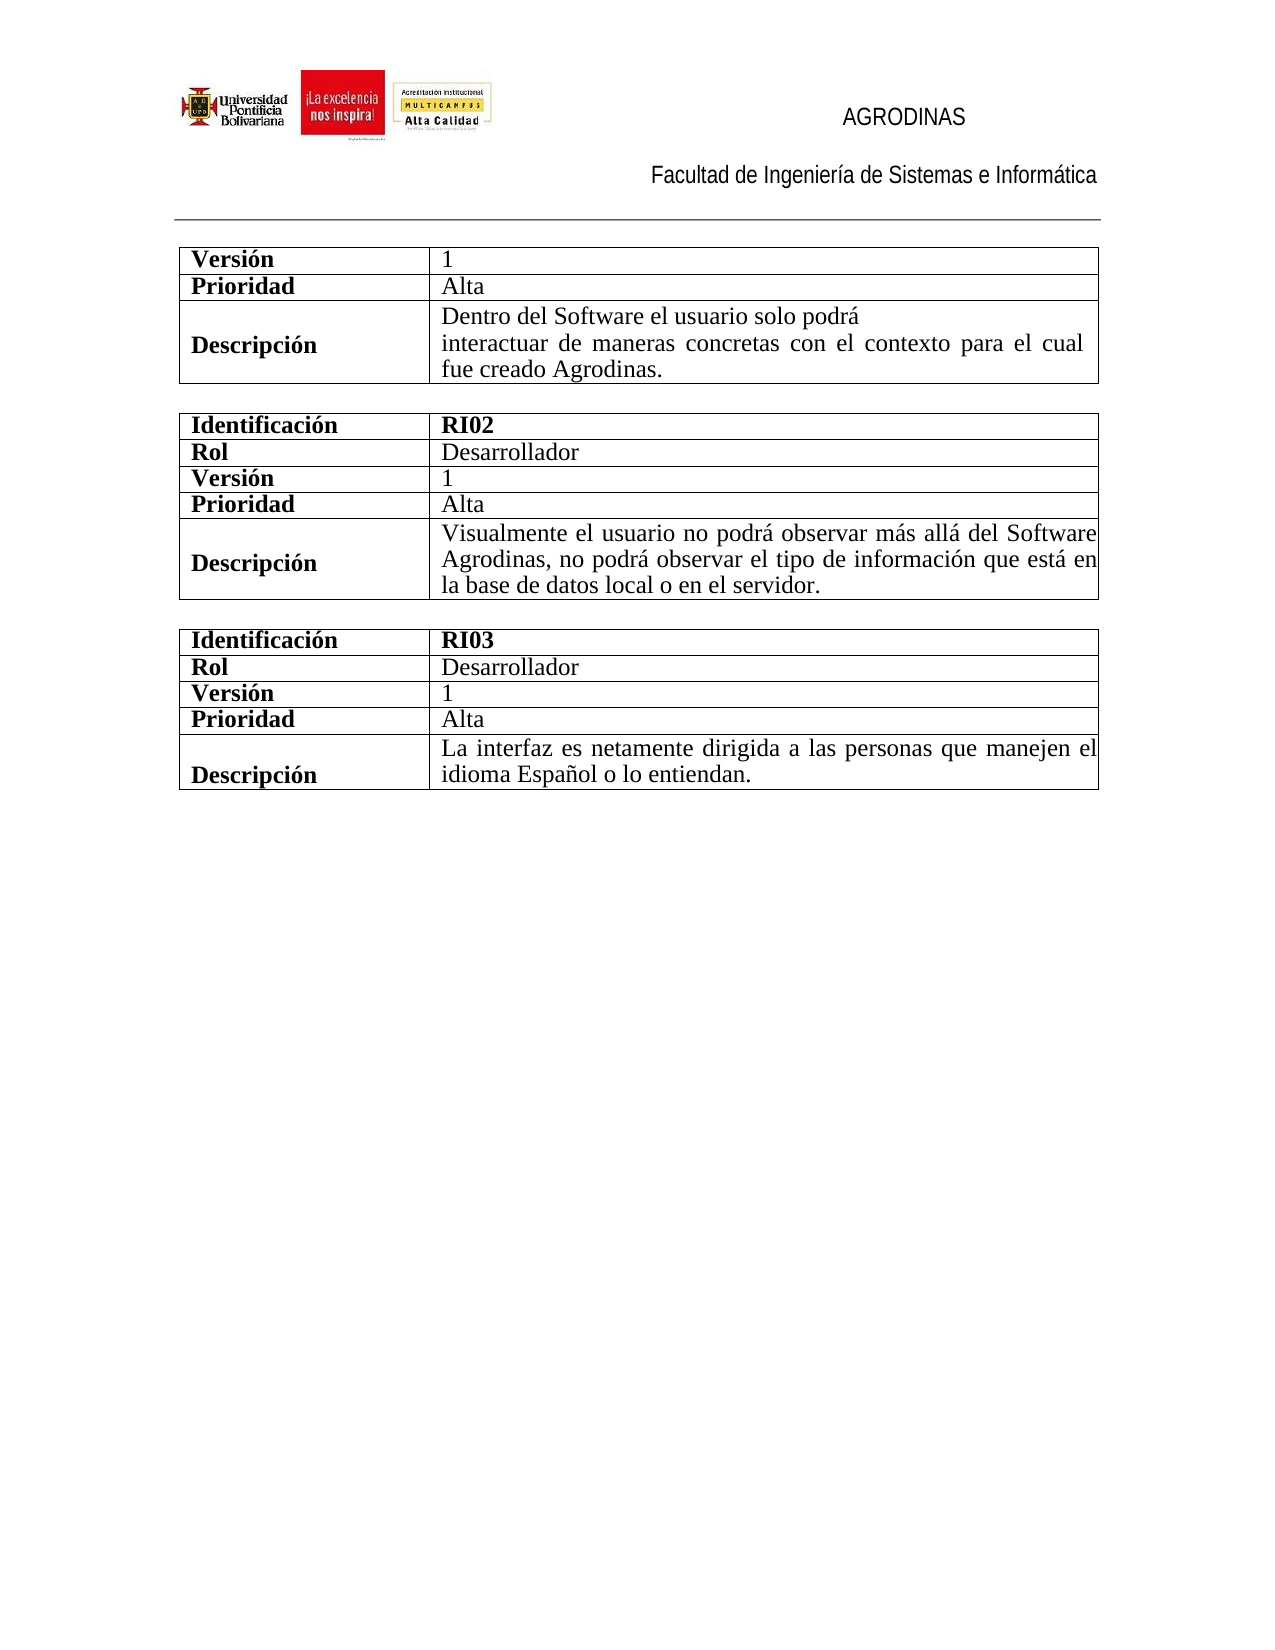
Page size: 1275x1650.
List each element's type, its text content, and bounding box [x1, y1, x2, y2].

table_header Identificación [180, 630, 429, 655]
table_cell Alta [430, 708, 1098, 733]
table_cell Dentro del Software el usuario solo podrá interactuar de maneras concretas con el contexto para el cual fue creado Agrodinas. [430, 301, 1098, 383]
table_cell Prioridad [180, 708, 429, 733]
table_cell Versión [180, 682, 429, 707]
table_cell Visualmente el usuario no podrá observar más allá del Software Agrodinas, no podrá observar el tipo de información que está en la base de datos local o en el servidor. [430, 519, 1098, 599]
table_cell 1 [430, 467, 1098, 492]
table_header 1 [430, 248, 1098, 274]
table_header Identificación [180, 414, 429, 439]
table_cell Prioridad [180, 493, 429, 518]
table_cell Rol [180, 440, 429, 466]
table_cell Desarrollador [430, 440, 1098, 466]
table_cell Descripción [180, 735, 429, 789]
table_cell Versión [180, 467, 429, 492]
table_header RI02 [430, 414, 1098, 439]
table_cell La interfaz es netamente dirigida a las personas que manejen el idioma Español o lo entiendan. [430, 735, 1098, 789]
table_cell Desarrollador [430, 656, 1098, 681]
table_cell Descripción [180, 519, 429, 599]
table_header RI03 [430, 630, 1098, 655]
table_header Versión [180, 248, 429, 274]
table_cell Prioridad [180, 275, 429, 300]
table_cell Descripción [180, 301, 429, 383]
table_cell Alta [430, 493, 1098, 518]
table_cell 1 [430, 682, 1098, 707]
picture [172, 70, 497, 147]
table_cell Rol [180, 656, 429, 681]
table_cell Alta [430, 275, 1098, 300]
